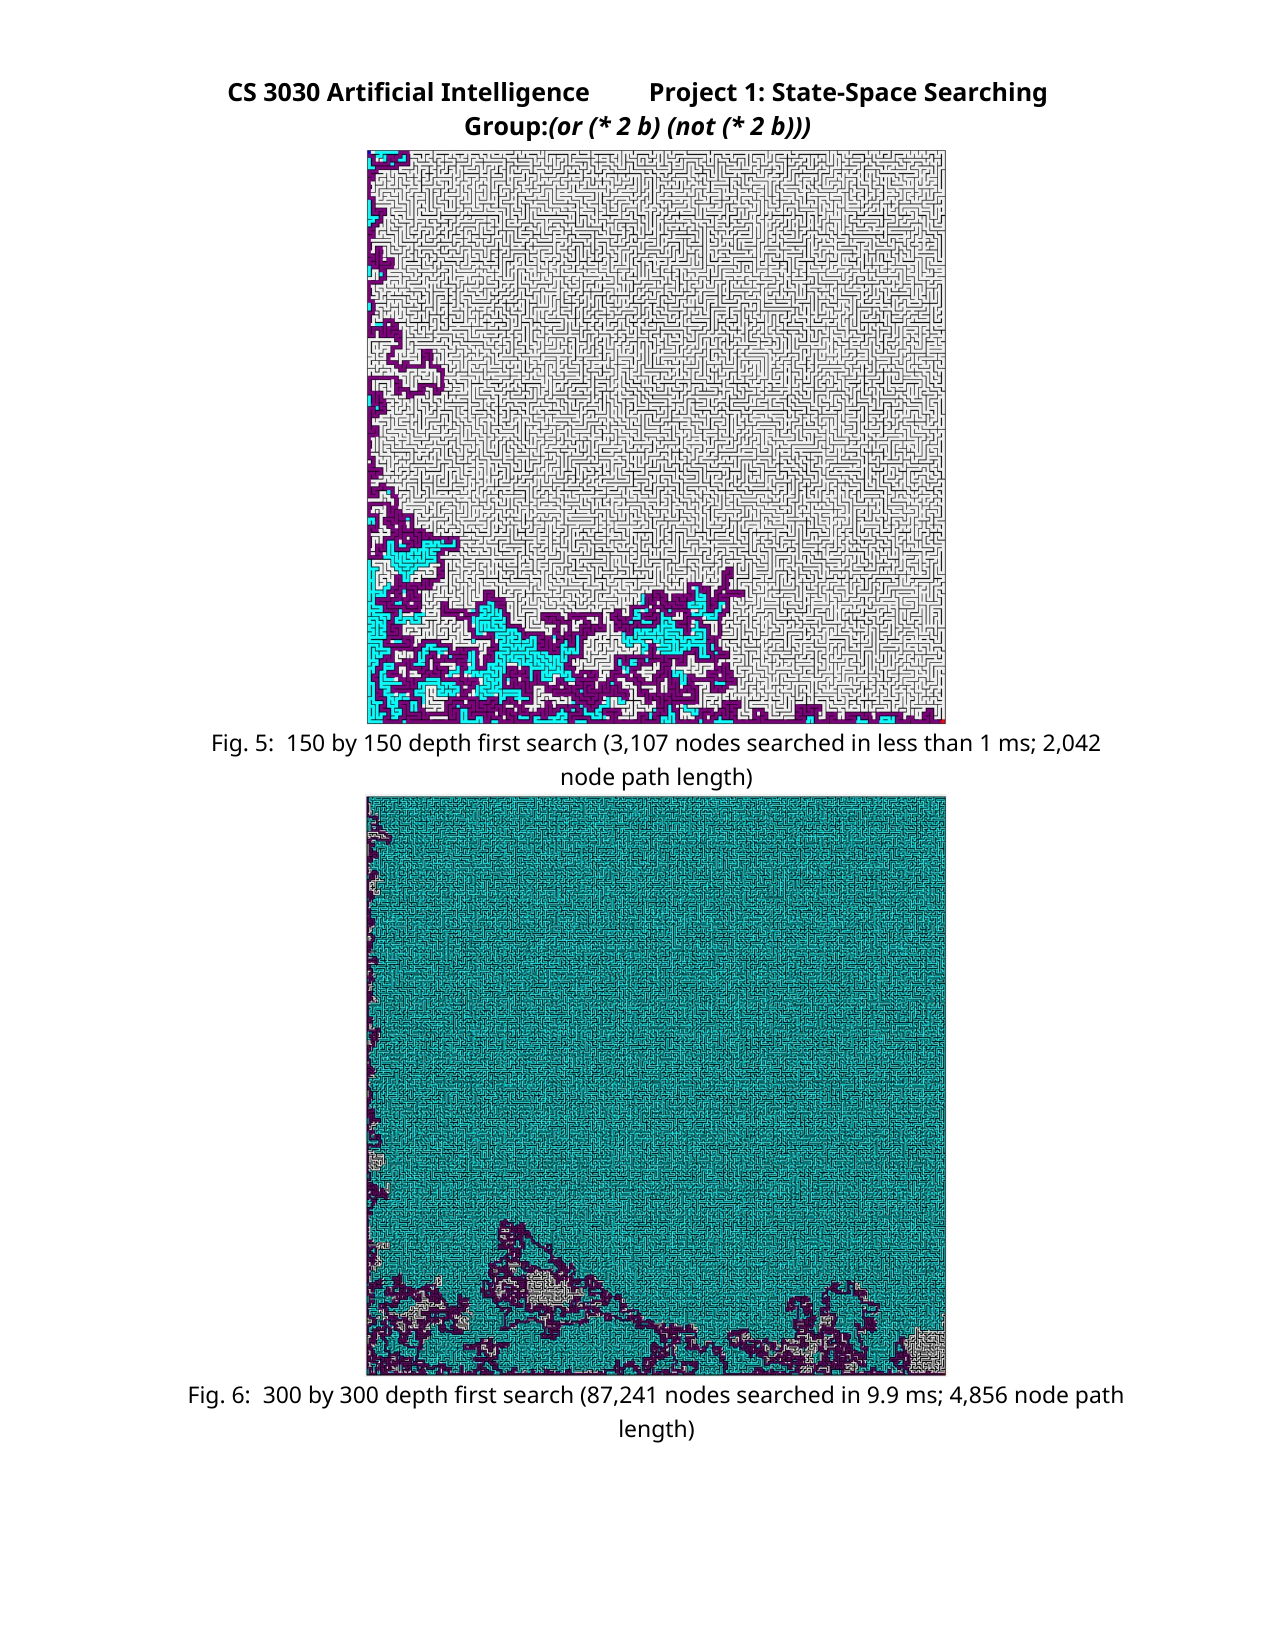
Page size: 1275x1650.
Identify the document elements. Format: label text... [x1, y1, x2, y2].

text Fig. 5: 150 by 150 depth first search (3,107 nodes searched in less than 1 ms; 2,042 node path length) [187, 727, 1125, 792]
picture [365, 794, 948, 1377]
picture [366, 150, 947, 725]
text Fig. 6: 300 by 300 depth first search (87,241 nodes searched in 9.9 ms; 4,856 node path length) [187, 1379, 1125, 1444]
